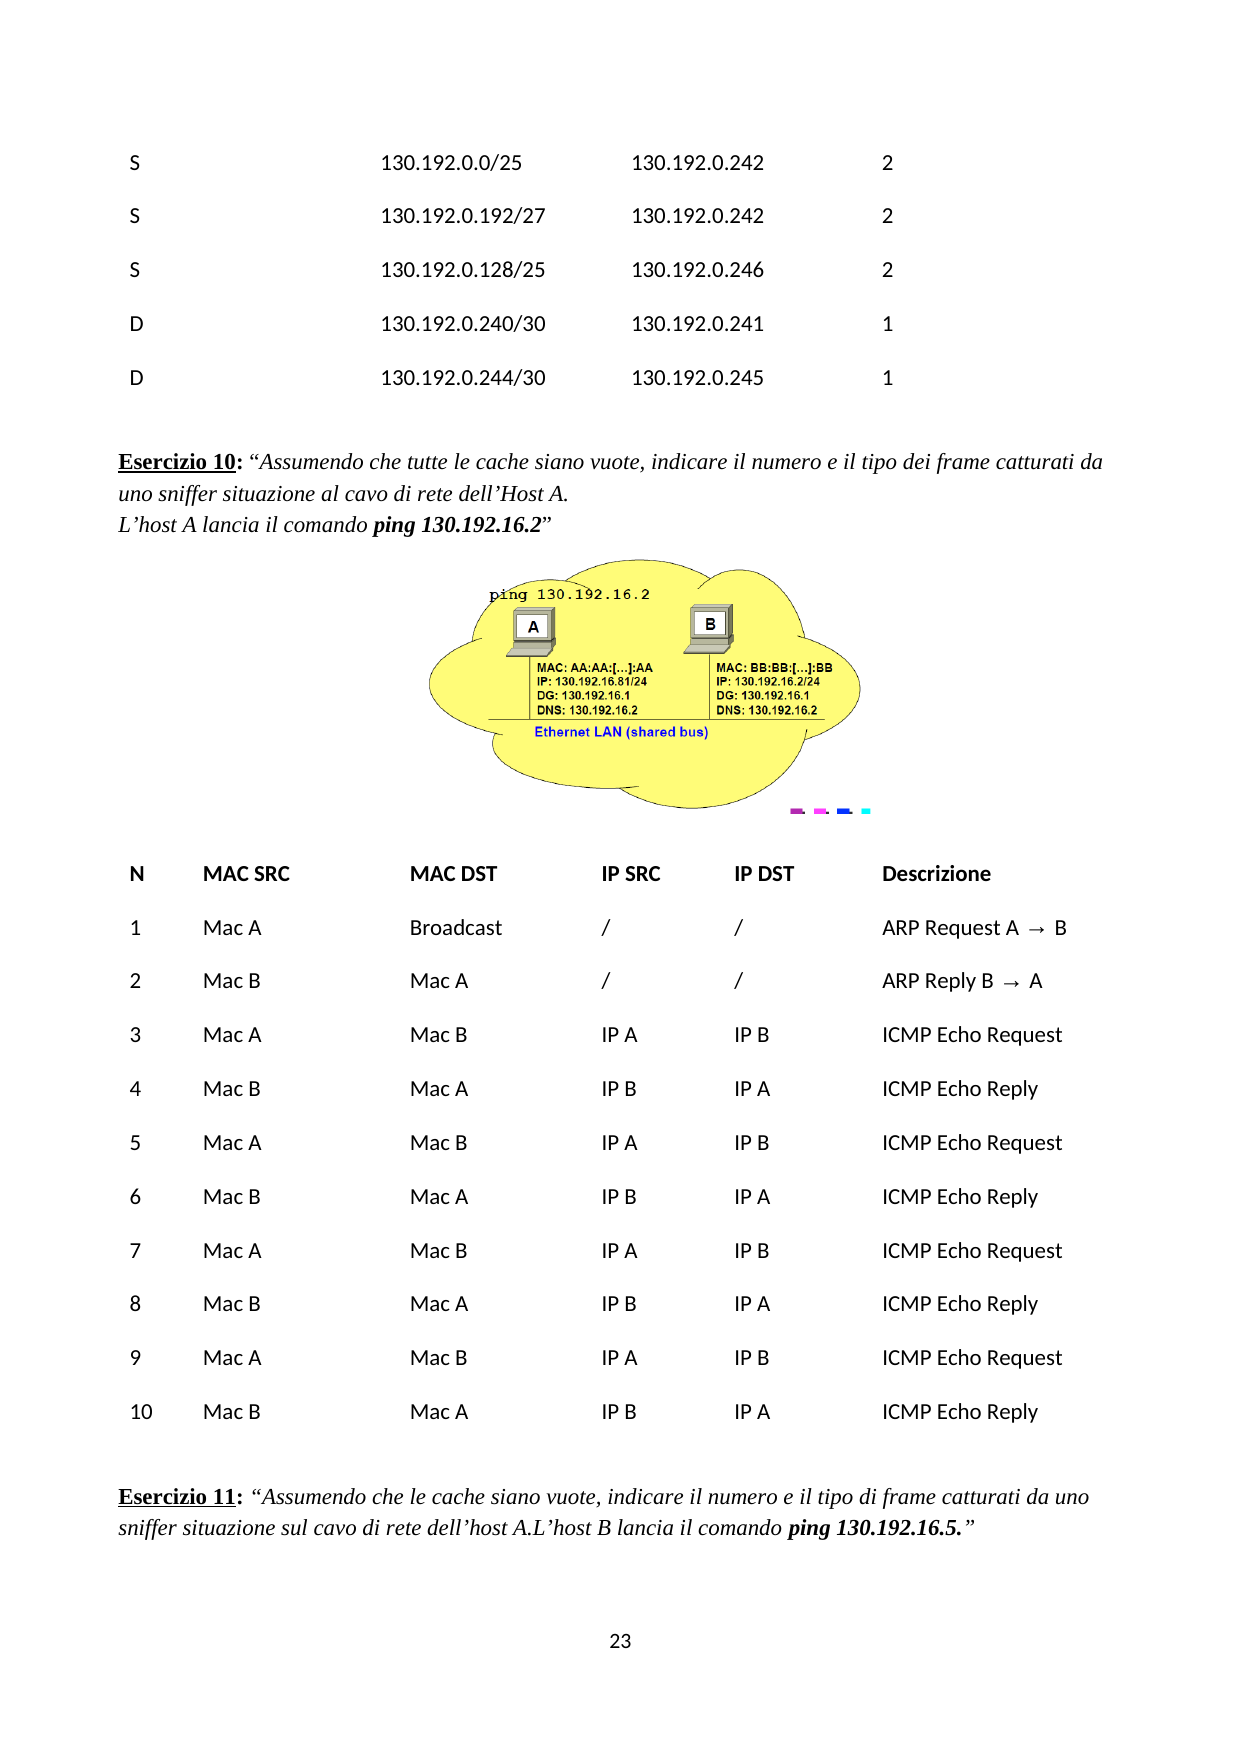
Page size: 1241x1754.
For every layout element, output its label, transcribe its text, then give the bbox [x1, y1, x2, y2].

table_cell Mac A [398, 1182, 590, 1236]
table_cell 3 [118, 1020, 191, 1074]
table_cell D [118, 363, 369, 417]
table_cell 130.192.0.192/27 [369, 201, 619, 255]
table_cell Mac A [398, 1290, 590, 1343]
table_header N [118, 859, 191, 913]
table_cell D [118, 309, 369, 363]
table_cell ICMP Echo Reply [871, 1074, 1107, 1128]
text Esercizio 11: “Assumendo che le cache siano vuote, indicare il numero e il tipo di frame catturati da uno sniffer situazione sul cavo di rete dell’host A.L’host B lancia il comando ping 130.192.16.5.” [118, 1483, 1122, 1541]
table_header MAC DST [398, 859, 590, 913]
table_cell IP B [723, 1128, 871, 1182]
table_cell IP A [590, 1020, 723, 1074]
table_cell / [590, 966, 723, 1020]
table_cell 1 [870, 309, 1121, 363]
table_cell Mac A [398, 1074, 590, 1128]
table_cell ICMP Echo Reply [871, 1182, 1107, 1236]
table_cell 9 [118, 1344, 191, 1397]
table_cell IP A [723, 1182, 871, 1236]
table_cell 2 [870, 148, 1121, 201]
table_cell IP A [723, 1397, 871, 1451]
table_cell S [118, 255, 369, 309]
table_cell Mac A [191, 1128, 398, 1182]
table_cell IP B [723, 1344, 871, 1397]
table_cell Mac B [191, 1397, 398, 1451]
text L’host A lancia il comando ping 130.192.16.2” [118, 512, 1122, 538]
table_cell 2 [118, 966, 191, 1020]
table_cell ICMP Echo Request [871, 1020, 1107, 1074]
table_cell / [723, 913, 871, 966]
table_cell ICMP Echo Reply [871, 1290, 1107, 1343]
table_cell IP A [590, 1128, 723, 1182]
table_cell Mac B [398, 1236, 590, 1289]
table_cell Mac B [191, 1182, 398, 1236]
table_cell IP B [590, 1397, 723, 1451]
table_cell ARP Request A B [871, 913, 1107, 966]
table_cell Mac A [191, 1344, 398, 1397]
table_cell ICMP Echo Request [871, 1128, 1107, 1182]
table_header IP SRC [590, 859, 723, 913]
table_cell Mac B [398, 1020, 590, 1074]
table_cell S [118, 201, 369, 255]
table_cell IP B [723, 1236, 871, 1289]
table_cell ICMP Echo Reply [871, 1397, 1107, 1451]
table_cell IP A [590, 1236, 723, 1289]
table_cell ICMP Echo Request [871, 1236, 1107, 1289]
table_cell ARP Reply B A [871, 966, 1107, 1020]
table_cell 8 [118, 1290, 191, 1343]
table_header IP DST [723, 859, 871, 913]
table_cell ICMP Echo Request [871, 1344, 1107, 1397]
table_cell 10 [118, 1397, 191, 1451]
table_cell 2 [870, 255, 1121, 309]
table_cell IP B [590, 1290, 723, 1343]
table_cell IP B [590, 1074, 723, 1128]
table_cell 130.192.0.0/25 [369, 148, 619, 201]
table_cell S [118, 148, 369, 201]
table_cell 130.192.0.240/30 [369, 309, 619, 363]
table_cell Mac B [398, 1344, 590, 1397]
table_cell / [723, 966, 871, 1020]
table_cell 130.192.0.245 [620, 363, 870, 417]
table_cell 6 [118, 1182, 191, 1236]
table_cell 130.192.0.244/30 [369, 363, 619, 417]
table_cell 130.192.0.242 [620, 201, 870, 255]
table_cell IP B [590, 1182, 723, 1236]
table_cell Mac B [191, 1074, 398, 1128]
table_cell 1 [870, 363, 1121, 417]
table_cell IP A [723, 1074, 871, 1128]
table_cell 1 [118, 913, 191, 966]
table_cell Mac B [191, 1290, 398, 1343]
table_cell Mac A [191, 913, 398, 966]
table_cell Mac B [191, 966, 398, 1020]
table_cell 130.192.0.242 [620, 148, 870, 201]
table_cell 2 [870, 201, 1121, 255]
table_cell 7 [118, 1236, 191, 1289]
table_cell Mac A [191, 1020, 398, 1074]
table_cell Mac A [398, 1397, 590, 1451]
table_cell 130.192.0.128/25 [369, 255, 619, 309]
table_cell / [590, 913, 723, 966]
table_header Descrizione [871, 859, 1107, 913]
text Esercizio 10: “Assumendo che tutte le cache siano vuote, indicare il numero e il tipo dei frame catturati da uno sniffer situazione al cavo di rete dell’Host A. [118, 448, 1122, 506]
table_cell Mac B [398, 1128, 590, 1182]
table_cell 130.192.0.241 [620, 309, 870, 363]
table_cell IP A [590, 1344, 723, 1397]
table_cell IP B [723, 1020, 871, 1074]
table_cell IP A [723, 1290, 871, 1343]
picture [404, 543, 871, 814]
table_cell 5 [118, 1128, 191, 1182]
table_header MAC SRC [191, 859, 398, 913]
table_cell 4 [118, 1074, 191, 1128]
table_cell Broadcast [398, 913, 590, 966]
table_cell Mac A [191, 1236, 398, 1289]
table_cell Mac A [398, 966, 590, 1020]
table_cell 130.192.0.246 [620, 255, 870, 309]
